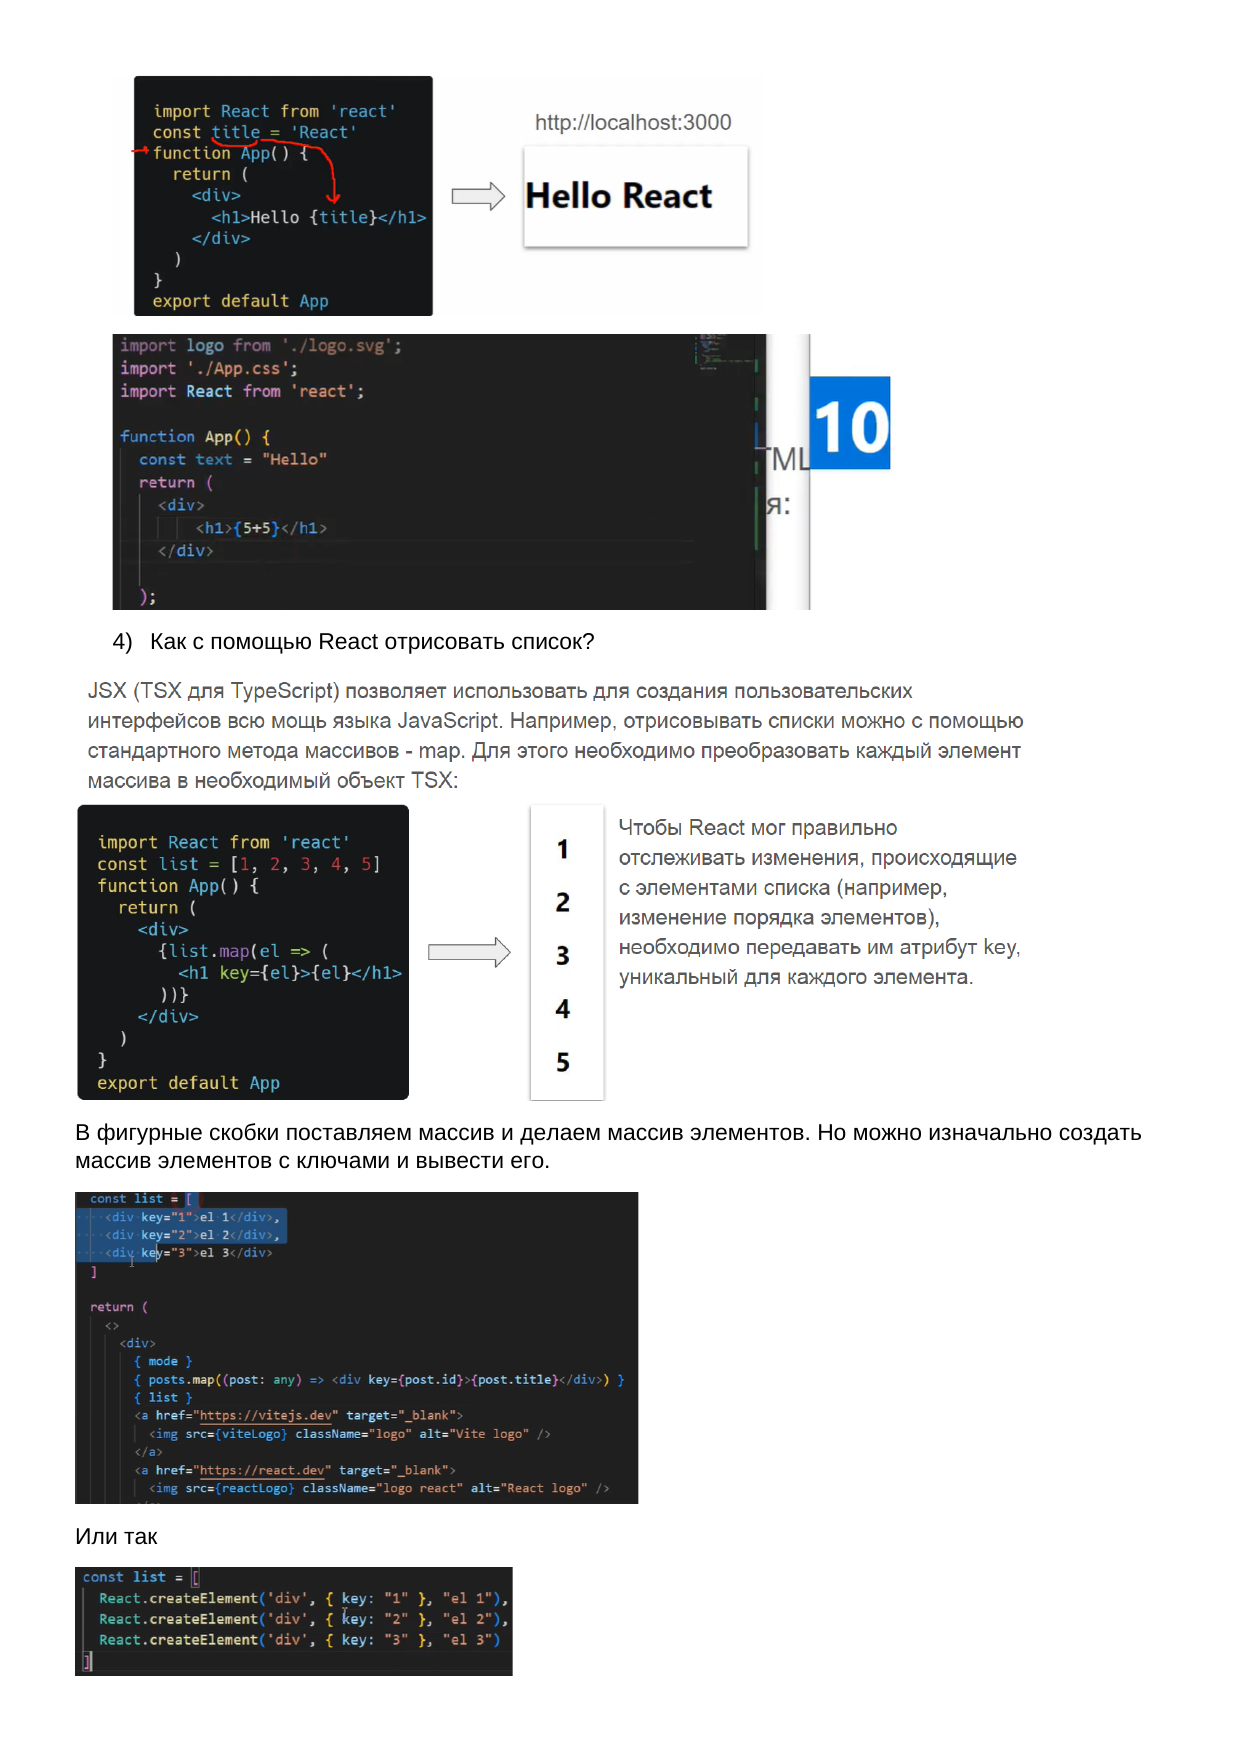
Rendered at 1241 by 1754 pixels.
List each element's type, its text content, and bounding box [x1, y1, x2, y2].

picture [75, 1192, 639, 1504]
picture [75, 1567, 513, 1676]
picture [112, 75, 766, 316]
text В фигурные скобки поставляем массив и делаем массив элементов. Но можно изначально создать массив элементов с ключами и вывести его. [75, 1119, 1165, 1174]
text Или так [75, 1523, 1165, 1549]
list Как с помощью React отрисовать список? [112, 628, 1165, 654]
picture [112, 334, 910, 610]
picture [75, 673, 1050, 1101]
